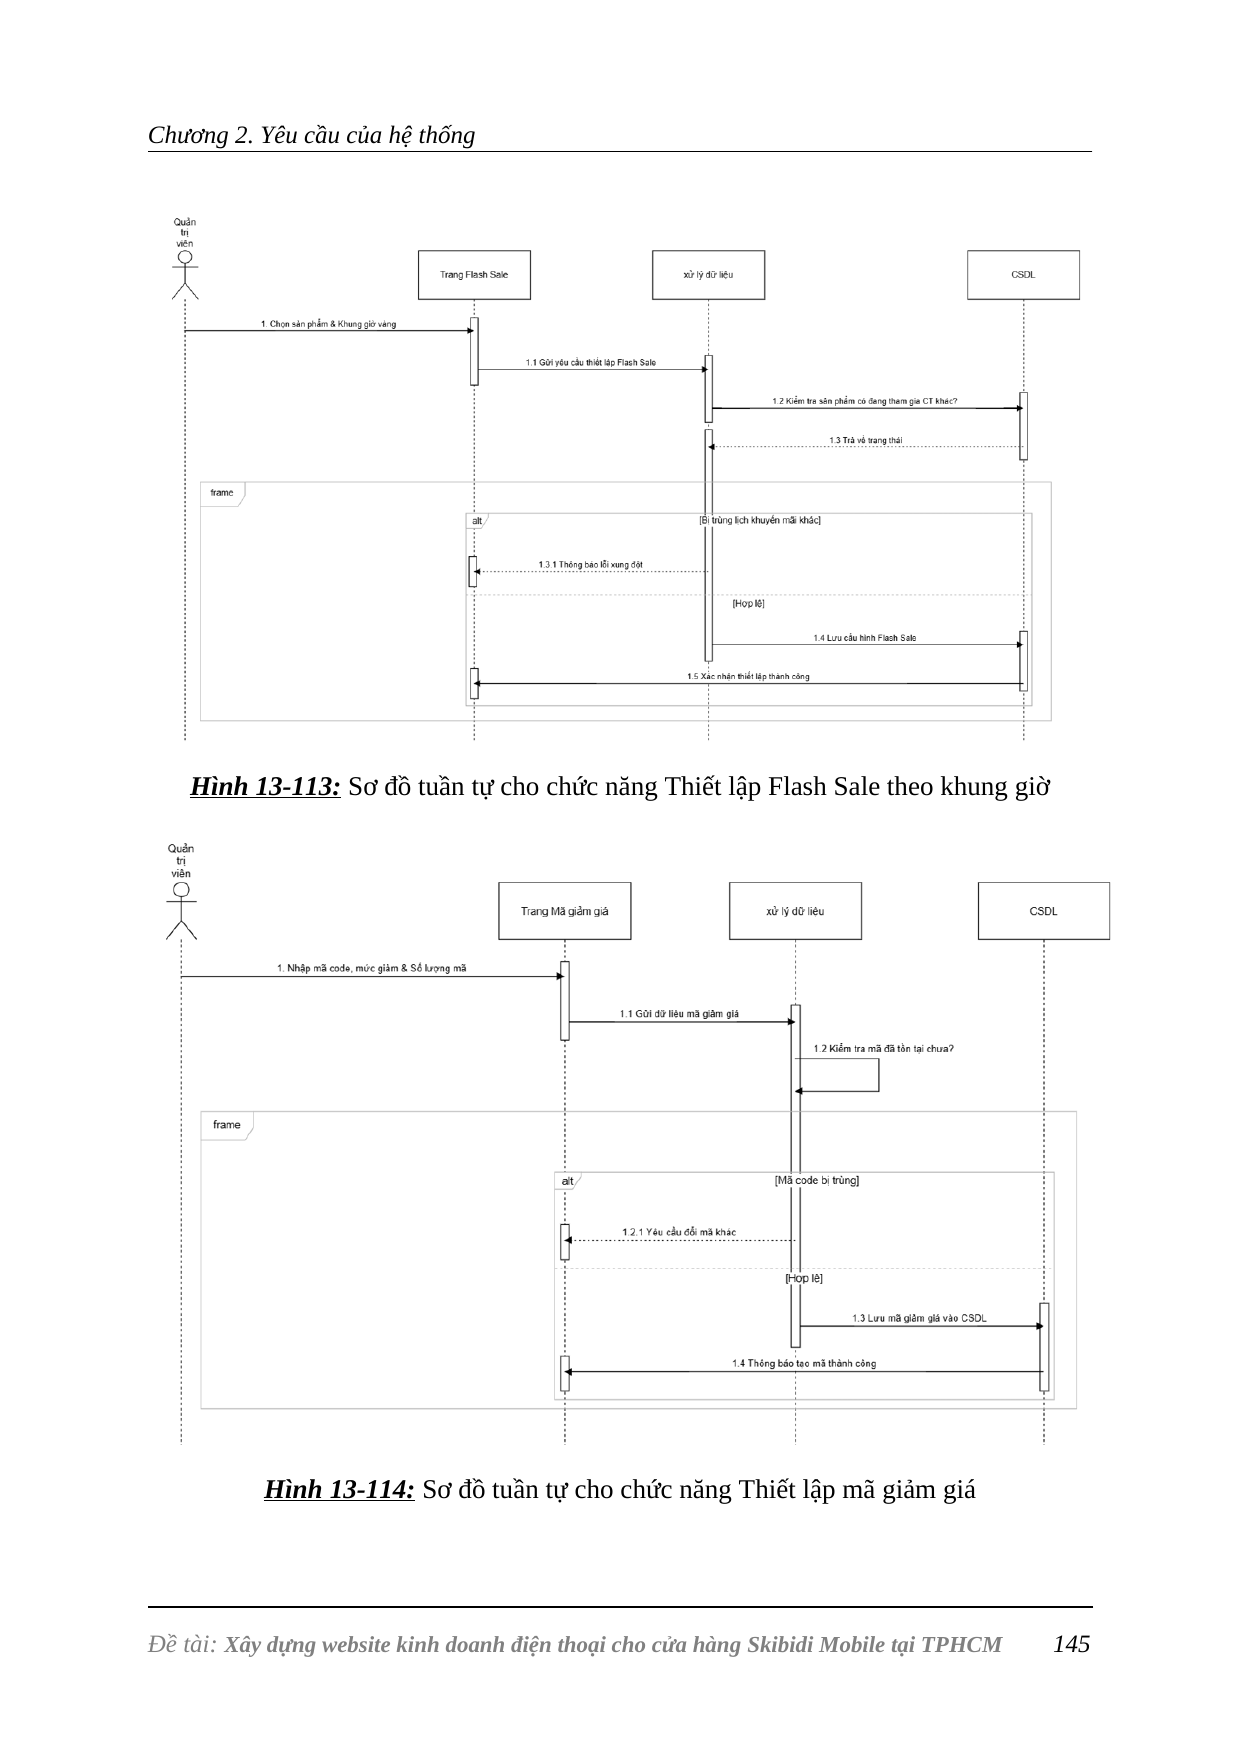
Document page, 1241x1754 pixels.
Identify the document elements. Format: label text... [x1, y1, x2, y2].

picture [147, 829, 1123, 1445]
picture [155, 206, 1085, 742]
